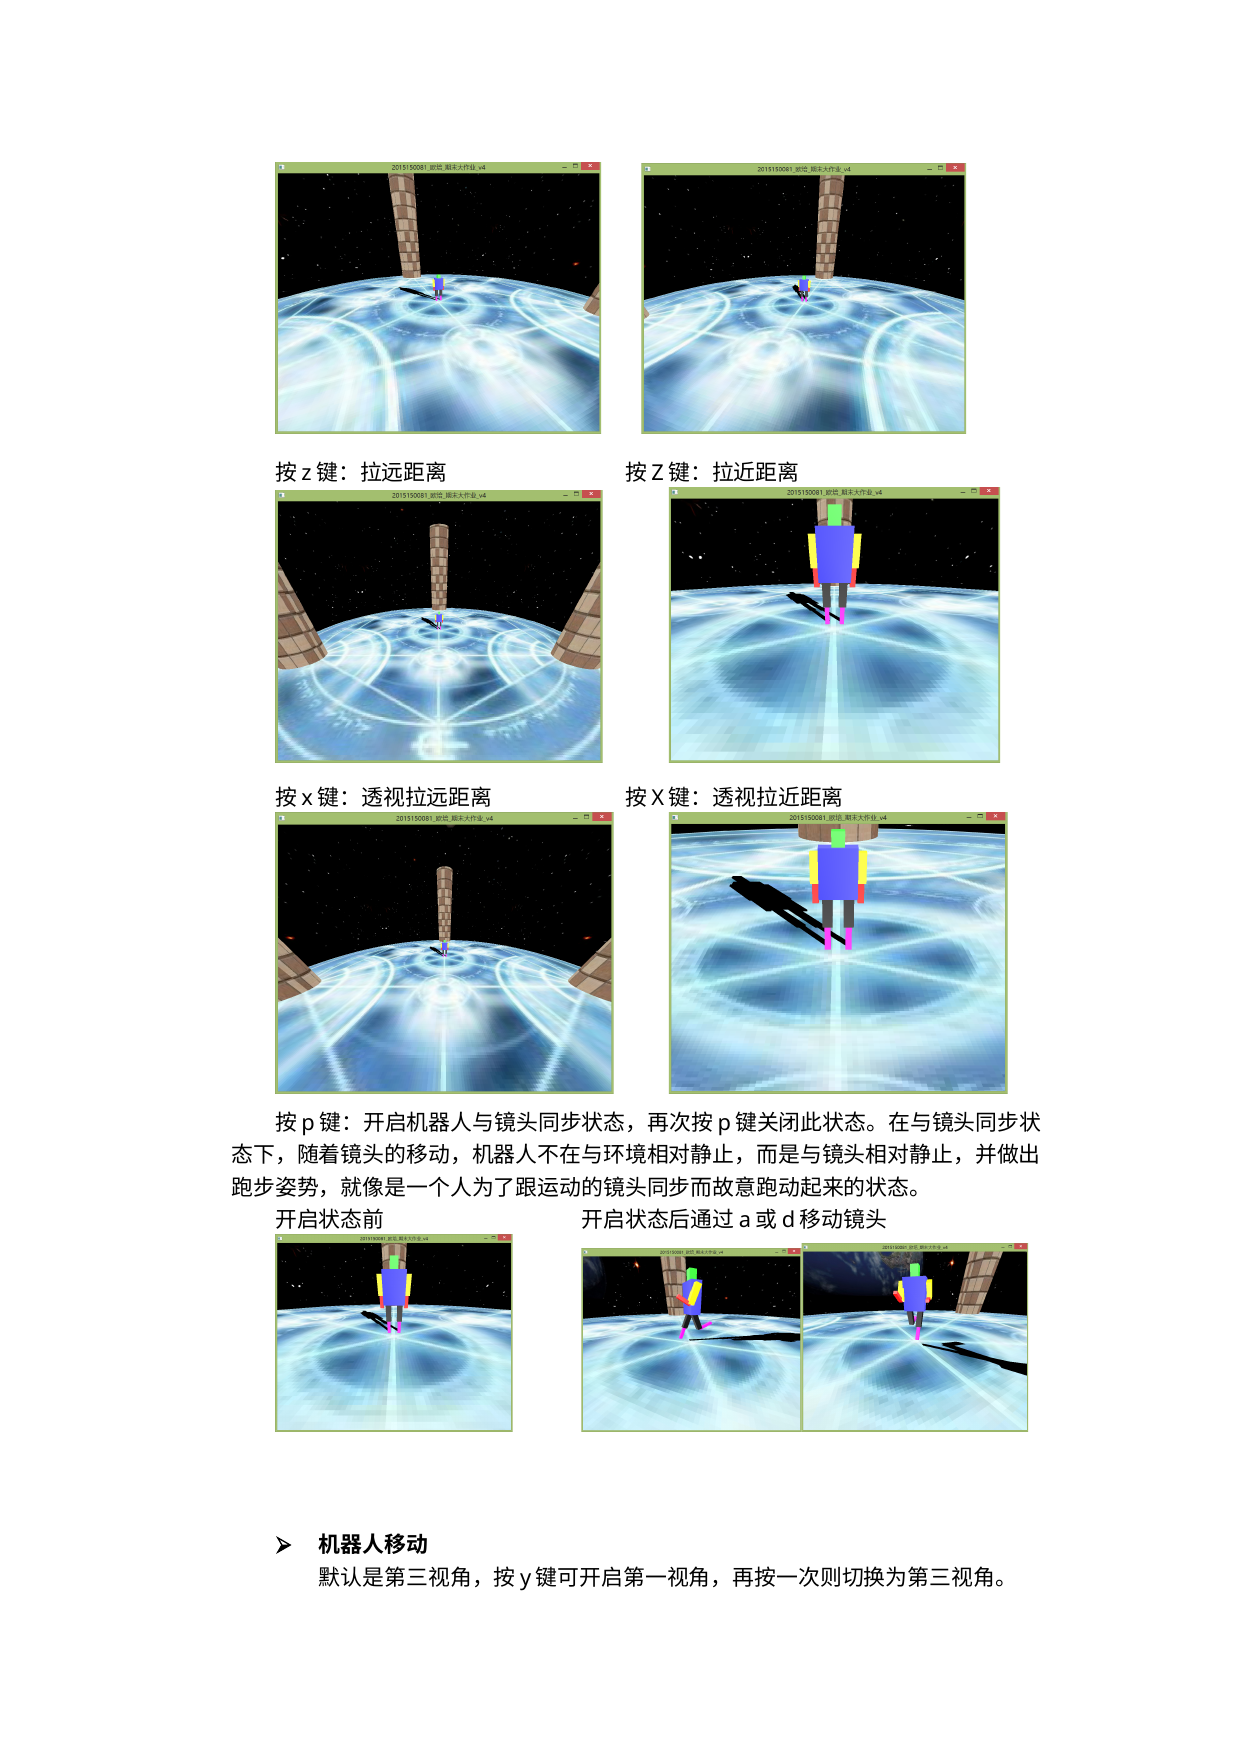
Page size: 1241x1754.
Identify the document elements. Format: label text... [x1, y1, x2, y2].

list 机器人移动 [275, 1527, 1053, 1559]
picture [275, 162, 602, 434]
picture [581, 1243, 1029, 1432]
text 默认是第三视角，按y键可开启第一视角，再按一次则切换为第三视角。 [275, 1559, 1053, 1592]
text 开启状态前 开启状态后通过a或d移动镜头 [231, 1202, 1053, 1234]
picture [641, 163, 967, 434]
text 按z键：拉远距离 按Z键：拉近距离 [231, 454, 1053, 487]
text 按p键：开启机器人与镜头同步状态，再次按p键关闭此状态。在与镜头同步状态下，随着镜头的移动，机器人不在与环境相对静止，而是与镜头相对静止，并做出跑步姿势，就像是一个人为了跟运动的镜头同步而故意跑动起来的状态。 [231, 1104, 1053, 1202]
picture [668, 812, 1008, 1094]
picture [275, 1234, 513, 1432]
picture [668, 487, 1001, 763]
picture [275, 490, 603, 763]
picture [275, 812, 614, 1094]
text 按x键：透视拉远距离 按X键：透视拉近距离 [275, 779, 1053, 812]
